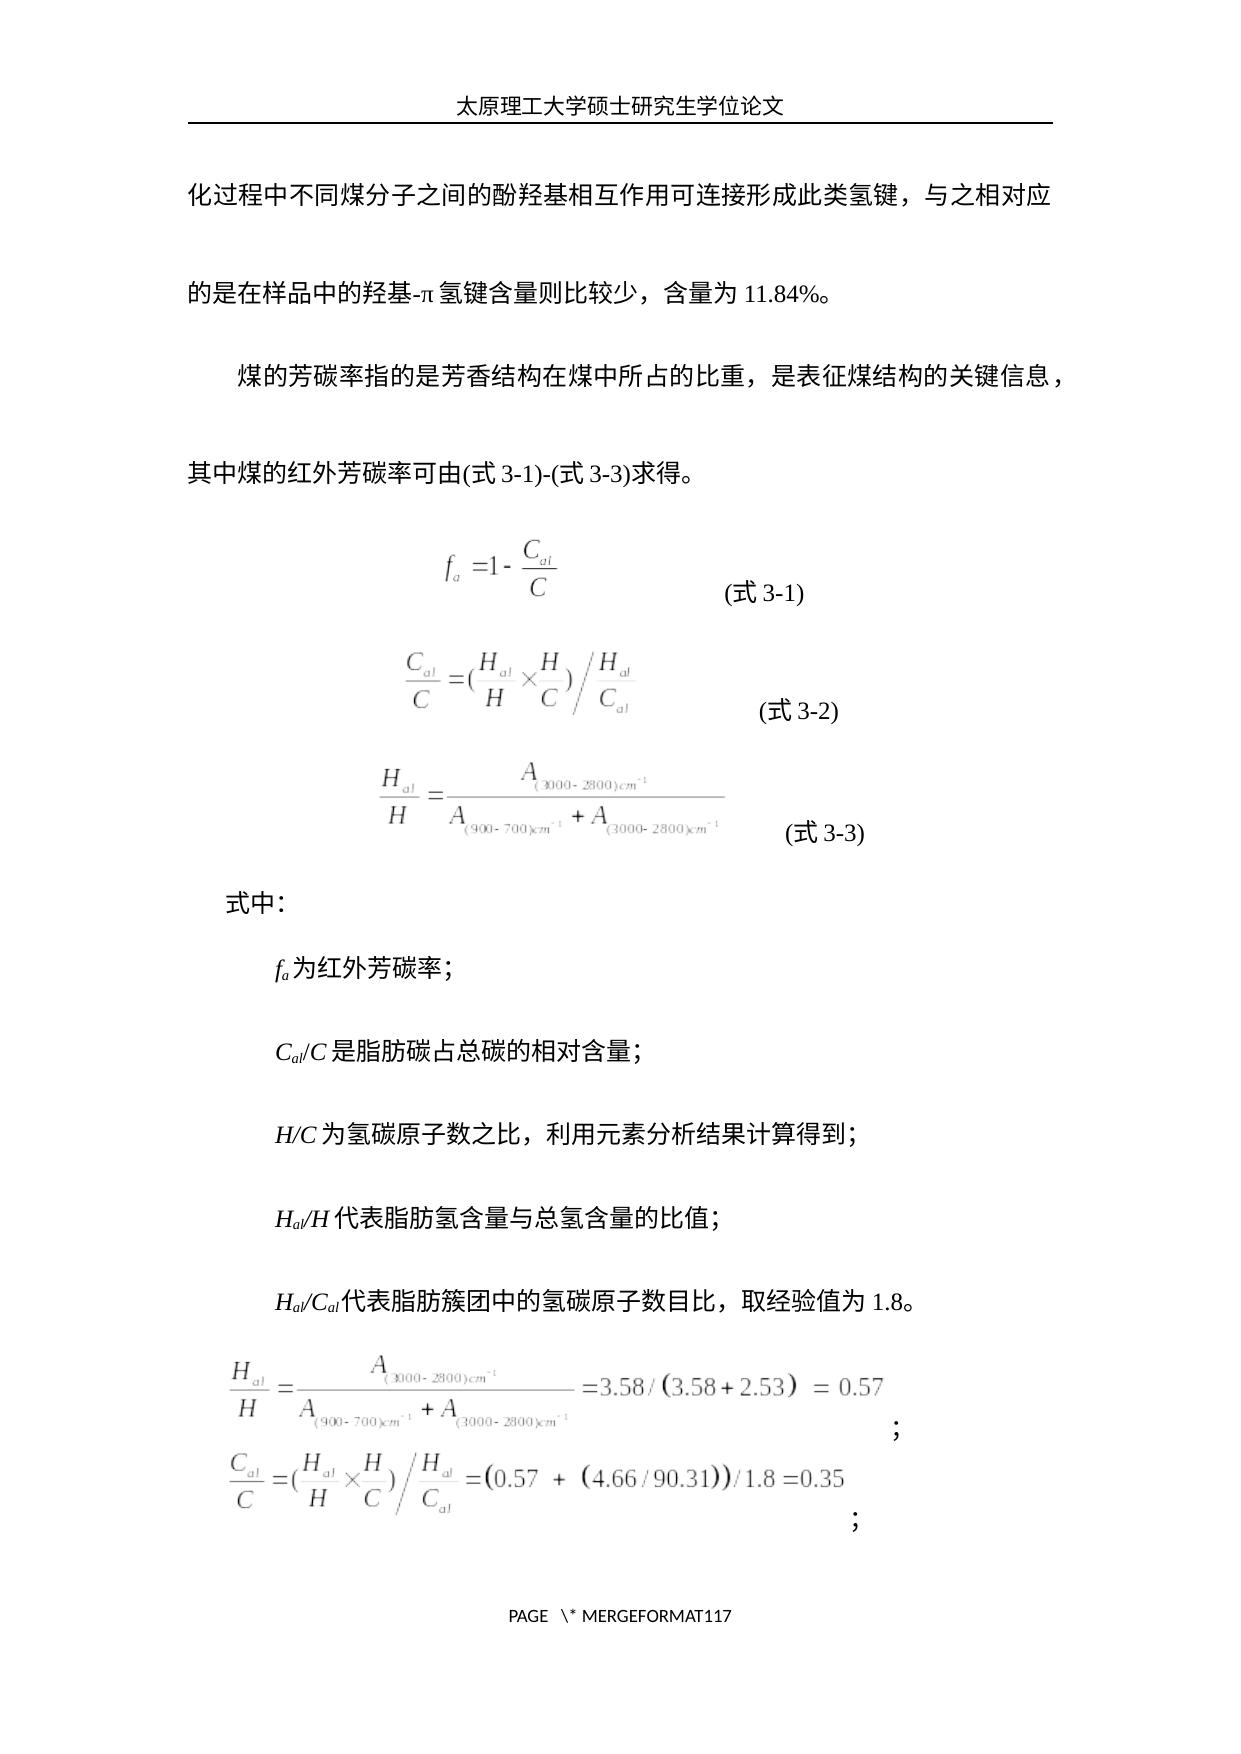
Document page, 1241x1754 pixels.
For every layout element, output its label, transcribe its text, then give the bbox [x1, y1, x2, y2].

list ； [225, 1350, 1053, 1447]
text (式3-2) [187, 638, 1053, 736]
list H/C为氢碳原子数之比，利用元素分析结果计算得到； [225, 1101, 1053, 1166]
list Cal/C是脂肪碳占总碳的相对含量； [225, 1017, 1053, 1082]
list fa为红外芳碳率； [225, 934, 1053, 999]
list Hal/H代表脂肪氢含量与总氢含量的比值； [225, 1184, 1053, 1249]
text (式3-3) [187, 754, 1053, 851]
list Hal/Cal代表脂肪簇团中的氢碳原子数目比，取经验值为1.8。 [225, 1267, 1053, 1332]
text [187, 161, 1053, 324]
text 煤的芳碳率指的是芳香结构在煤中所占的比重，是表征煤结构的关键信息，其中煤的红外芳碳率可由(式3-1)-(式3-3)求得。 [187, 342, 1053, 504]
list 式中： [225, 869, 1053, 934]
text (式3-1) [187, 522, 1053, 620]
list ； [225, 1447, 1053, 1545]
